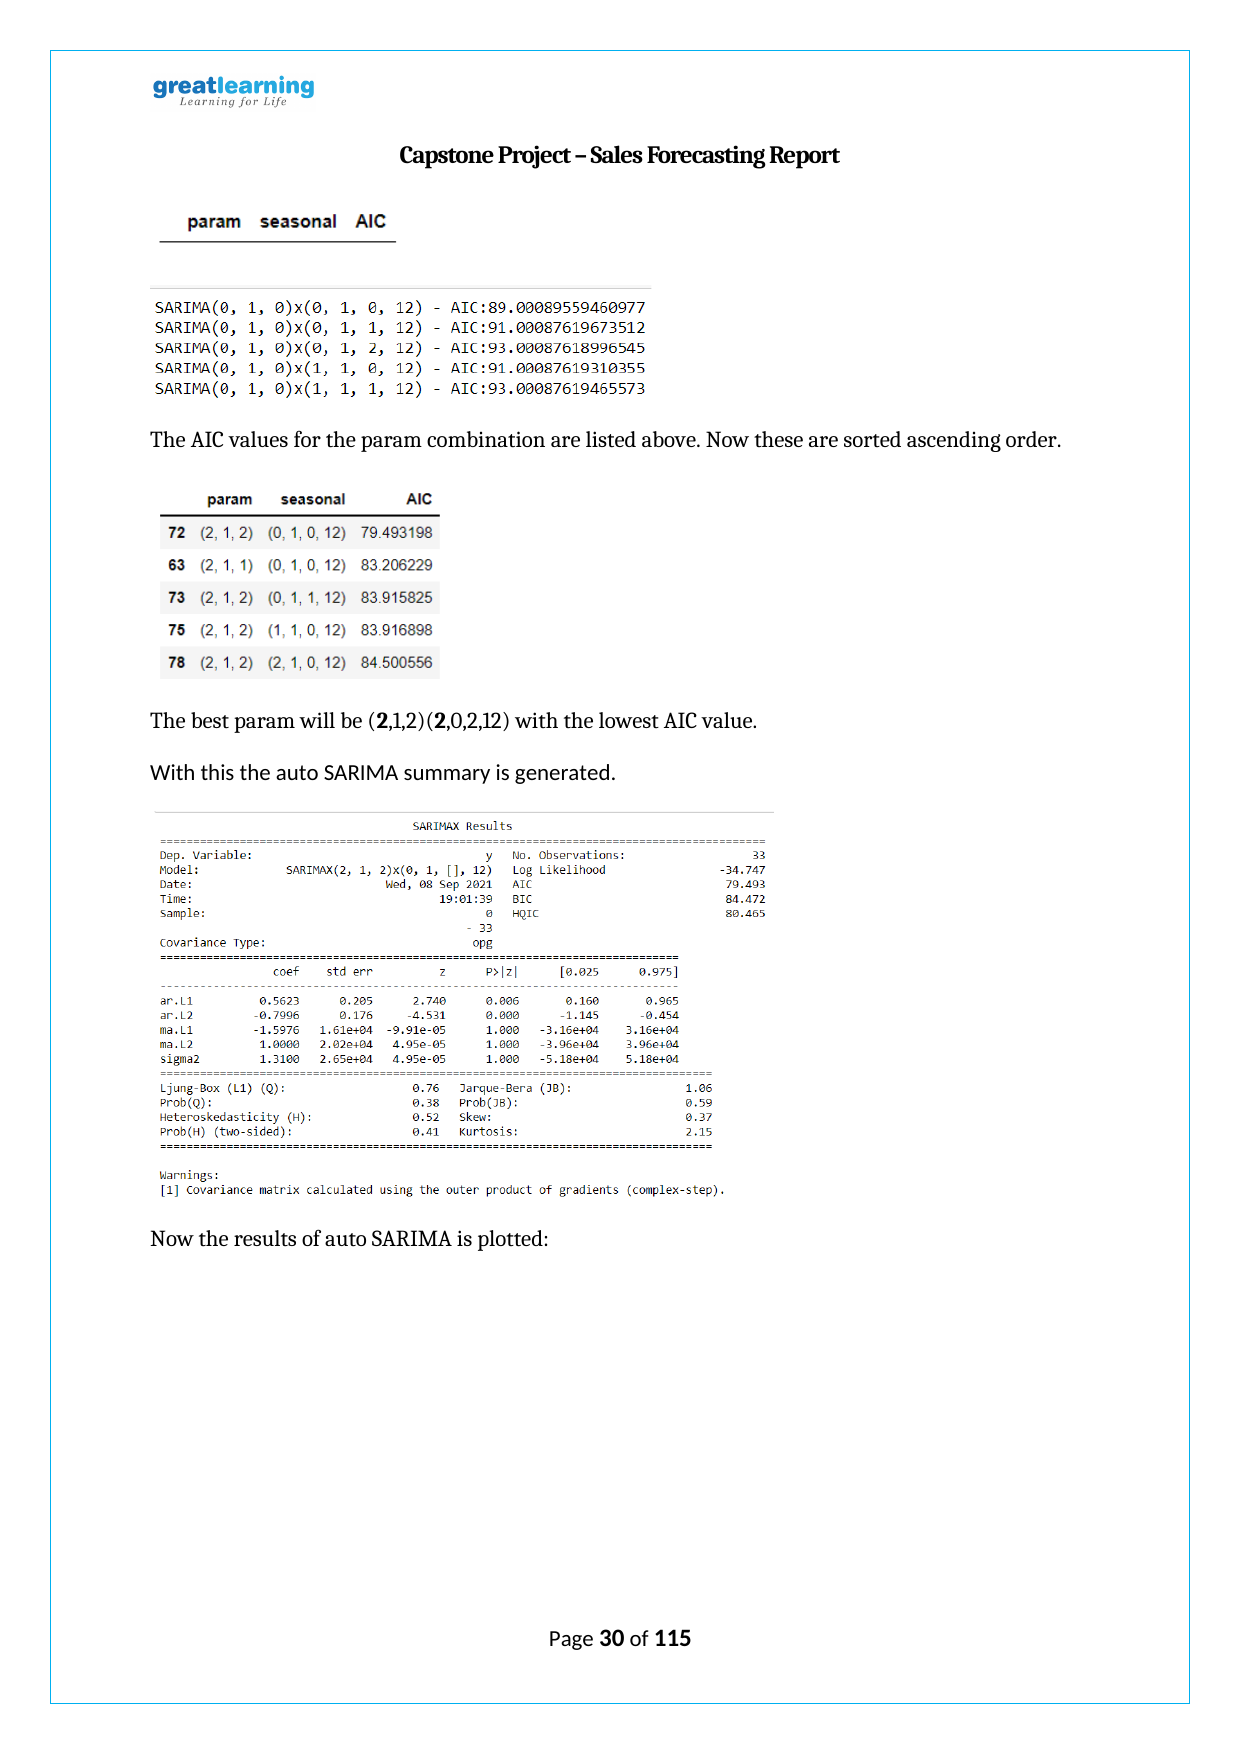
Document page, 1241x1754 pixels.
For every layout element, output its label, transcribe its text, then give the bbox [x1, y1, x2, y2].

text The best param will be (2,1,2)(2,0,2,12) with the lowest AIC value. [150, 707, 1090, 734]
picture [150, 811, 774, 1201]
picture [150, 285, 652, 402]
text Now the results of auto SARIMA is plotted: [150, 1226, 1090, 1252]
picture [150, 73, 316, 112]
picture [150, 197, 407, 261]
text With this the auto SARIMA summary is generated. [150, 758, 1090, 786]
text The AIC values for the param combination are listed above. Now these are sorted ascending order. [150, 426, 1090, 453]
picture [150, 477, 456, 683]
